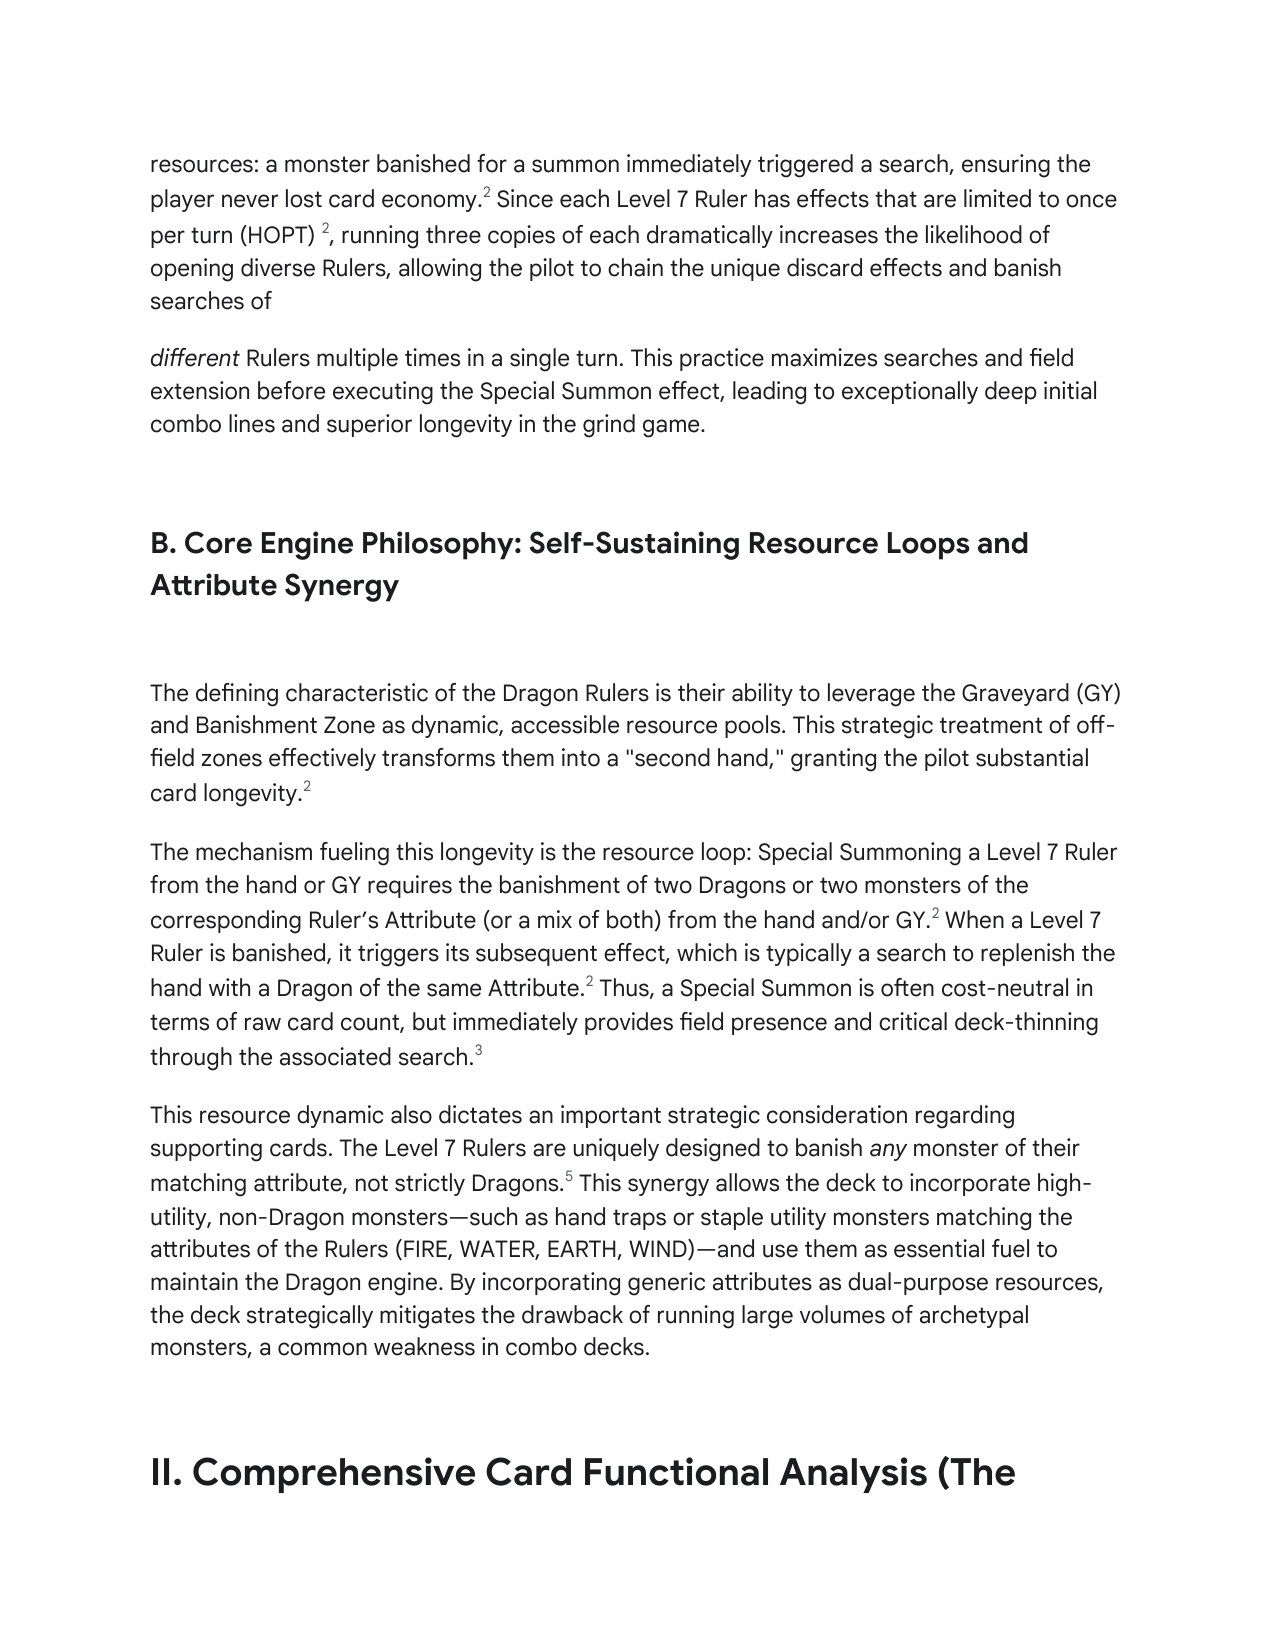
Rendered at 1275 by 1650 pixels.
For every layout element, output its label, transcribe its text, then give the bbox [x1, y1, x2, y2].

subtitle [150, 1449, 1125, 1496]
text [150, 150, 1125, 316]
text different Rulers multiple times in a single turn. This practice maximizes searches and field extension before executing the Special Summon effect, leading to exceptionally deep initial combo lines and superior longevity in the grind game. [150, 344, 1125, 439]
subtitle B. Core Engine Philosophy: Self-Sustaining Resource Loops and Attribute Synergy [150, 525, 1125, 604]
text This resource dynamic also dictates an important strategic consideration regarding supporting cards. The Level 7 Rulers are uniquely designed to banish any monster of their matching attribute, not strictly Dragons.5 This synergy allows the deck to incorporate high-utility, non-Dragon monsters—such as hand traps or staple utility monsters matching the attributes of the Rulers (FIRE, WATER, EARTH, WIND)—and use them as essential fuel to maintain the Dragon engine. By incorporating generic attributes as dual-purpose resources, the deck strategically mitigates the drawback of running large volumes of archetypal monsters, a common weakness in combo decks. [150, 1102, 1125, 1362]
text The mechanism fueling this longevity is the resource loop: Special Summoning a Level 7 Ruler from the hand or GY requires the banishment of two Dragons or two monsters of the corresponding Ruler’s Attribute (or a mix of both) from the hand and/or GY.2 When a Level 7 Ruler is banished, it triggers its subsequent effect, which is typically a search to replenish the hand with a Dragon of the same Attribute.2 Thus, a Special Summon is often cost-neutral in terms of raw card count, but immediately provides field presence and critical deck-thinning through the associated search.3 [150, 838, 1125, 1072]
text The defining characteristic of the Dragon Rulers is their ability to leverage the Graveyard (GY) and Banishment Zone as dynamic, accessible resource pools. This strategic treatment of off-field zones effectively transforms them into a "second hand," granting the pilot substantial card longevity.2 [150, 679, 1125, 809]
